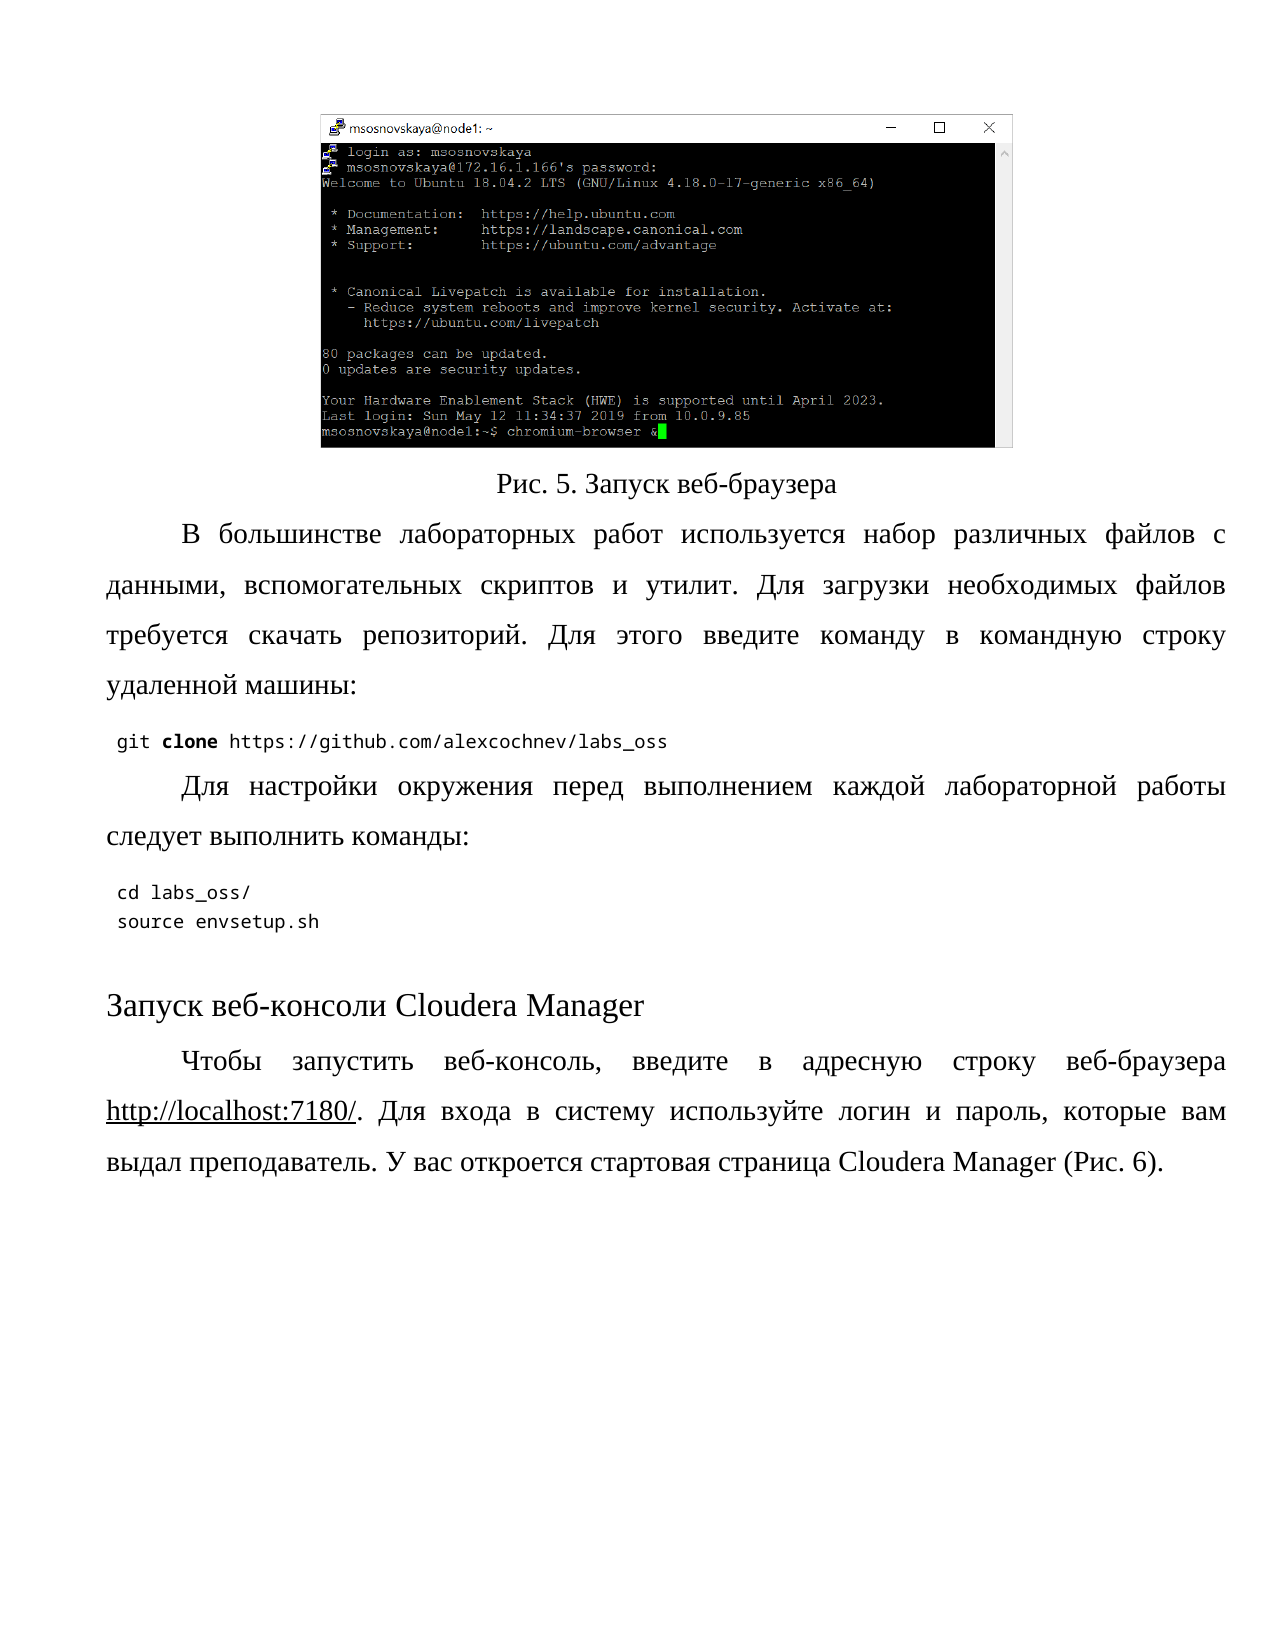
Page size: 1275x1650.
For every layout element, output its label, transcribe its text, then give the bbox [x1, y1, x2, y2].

text Чтобы запустить веб-консоль, введите в адресную строку веб-браузера http://localhost:7180/. Для входа в систему используйте логин и пароль, которые вам выдал преподаватель. У вас откроется стартовая страница Cloudera Manager (Рис. 6). [106, 1043, 1227, 1093]
subtitle Запуск веб-консоли Cloudera Manager [106, 986, 1227, 1024]
table_header git clone https://github.com/alexcochnev/labs_oss [106, 718, 1169, 768]
picture [320, 114, 1013, 448]
text Для настройки окружения перед выполнением каждой лабораторной работы следует выполнить команды: [106, 768, 1227, 852]
text Чтобы запустить веб-консоль, введите в адресную строку веб-браузера http://localhost:7180/. Для входа в систему используйте логин и пароль, которые вам выдал преподаватель. У вас откроется стартовая страница Cloudera Manager (Рис. 6). [106, 1127, 1227, 1177]
text Рис. 5. Запуск веб-браузера [106, 466, 1227, 500]
text В большинстве лабораторных работ используется набор различных файлов с данными, вспомогательных скриптов и утилит. Для загрузки необходимых файлов требуется скачать репозиторий. Для этого введите команду в командную строку удаленной машины: [106, 516, 1227, 701]
table_header cd labs_oss/ source envsetup.sh [106, 869, 1169, 948]
